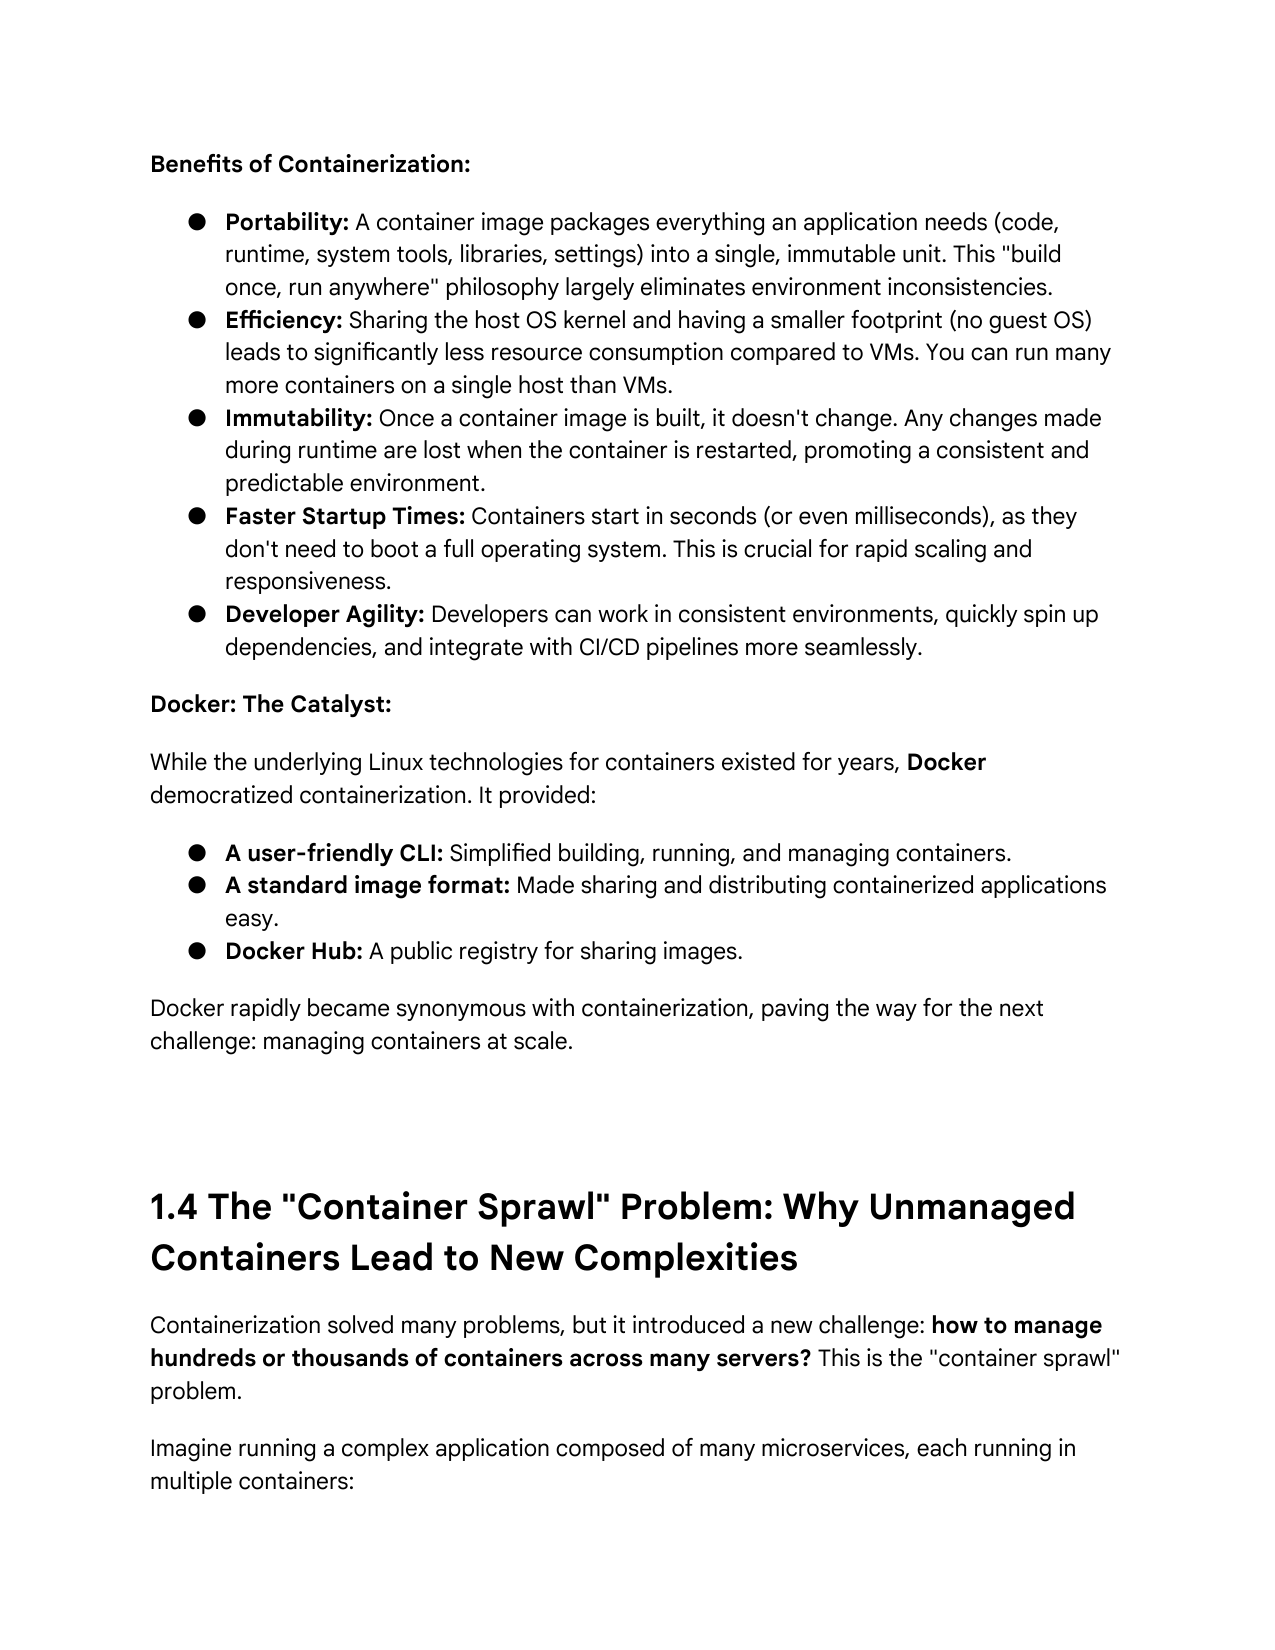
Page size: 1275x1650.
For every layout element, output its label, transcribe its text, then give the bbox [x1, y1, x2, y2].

text Docker rapidly became synonymous with containerization, paving the way for the next challenge: managing containers at scale. [150, 994, 1125, 1056]
list Portability: A container image packages everything an application needs (code, runtime, system tools, libraries, settings) into a single, immutable unit. This "build once, run anywhere" philosophy largely eliminates environment inconsistencies. [187, 208, 1125, 302]
list Faster Startup Times: Containers start in seconds (or even milliseconds), as they don't need to boot a full operating system. This is crucial for rapid scaling and responsiveness. [187, 502, 1125, 596]
list Docker Hub: A public registry for sharing images. [187, 937, 1125, 966]
text Imagine running a complex application composed of many microservices, each running in multiple containers: [150, 1435, 1125, 1496]
text Docker: The Catalyst: [150, 691, 1125, 719]
list A user-friendly CLI: Simplified building, running, and managing containers. [187, 839, 1125, 867]
text Benefits of Containerization: [150, 150, 1125, 179]
subtitle 1.4 The "Container Sprawl" Problem: Why Unmanaged Containers Lead to New Complexities [150, 1186, 1125, 1280]
list Developer Agility: Developers can work in consistent environments, quickly spin up dependencies, and integrate with CI/CD pipelines more seamlessly. [187, 600, 1125, 662]
text While the underlying Linux technologies for containers existed for years, Docker democratized containerization. It provided: [150, 748, 1125, 810]
list Immutability: Once a container image is built, it doesn't change. Any changes made during runtime are lost when the container is restarted, promoting a consistent and predictable environment. [187, 404, 1125, 498]
list Efficiency: Sharing the host OS kernel and having a smaller footprint (no guest OS) leads to significantly less resource consumption compared to VMs. You can run many more containers on a single host than VMs. [187, 306, 1125, 400]
list A standard image format: Made sharing and distributing containerized applications easy. [187, 871, 1125, 933]
text Containerization solved many problems, but it introduced a new challenge: how to manage hundreds or thousands of containers across many servers? This is the "container sprawl" problem. [150, 1312, 1125, 1406]
